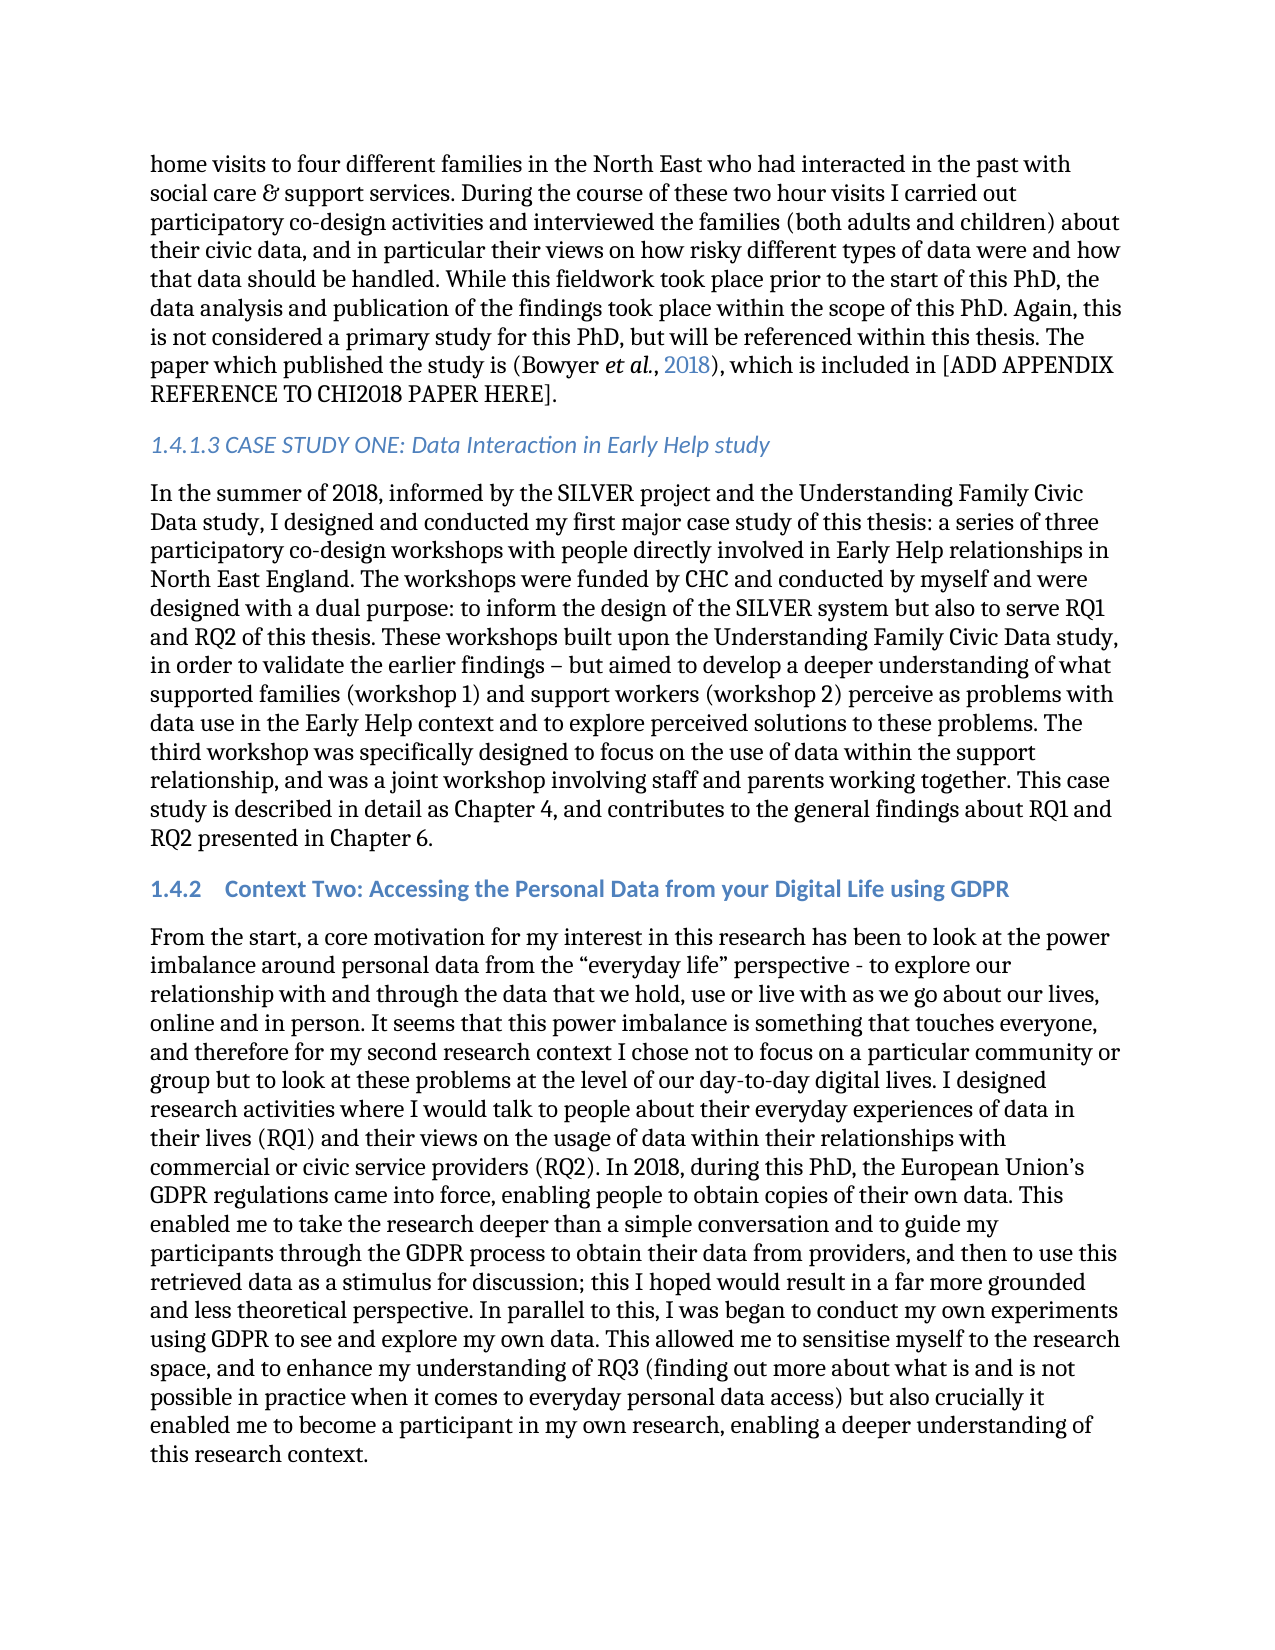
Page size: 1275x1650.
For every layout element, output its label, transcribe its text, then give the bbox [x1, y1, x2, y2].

subtitle 1.4.1.3 CASE STUDY ONE: Data Interaction in Early Help study [150, 429, 1125, 460]
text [150, 150, 1125, 409]
subtitle 1.4.2 Context Two: Accessing the Personal Data from your Digital Life using GDPR [150, 873, 1125, 904]
text In the summer of 2018, informed by the SILVER project and the Understanding Family Civic Data study, I designed and conducted my first major case study of this thesis: a series of three participatory co-design workshops with people directly involved in Early Help relationships in North East England. The workshops were funded by CHC and conducted by myself and were designed with a dual purpose: to inform the design of the SILVER system but also to serve RQ1 and RQ2 of this thesis. These workshops built upon the Understanding Family Civic Data study, in order to validate the earlier findings – but aimed to develop a deeper understanding of what supported families (workshop 1) and support workers (workshop 2) perceive as problems with data use in the Early Help context and to explore perceived solutions to these problems. The third workshop was specifically designed to focus on the use of data within the support relationship, and was a joint workshop involving staff and parents working together. This case study is described in detail as Chapter 4, and contributes to the general findings about RQ1 and RQ2 presented in Chapter 6. [150, 479, 1125, 853]
text From the start, a core motivation for my interest in this research has been to look at the power imbalance around personal data from the “everyday life” perspective - to explore our relationship with and through the data that we hold, use or live with as we go about our lives, online and in person. It seems that this power imbalance is something that touches everyone, and therefore for my second research context I chose not to focus on a particular community or group but to look at these problems at the level of our day-to-day digital lives. I designed research activities where I would talk to people about their everyday experiences of data in their lives (RQ1) and their views on the usage of data within their relationships with commercial or civic service providers (RQ2). In 2018, during this PhD, the European Union’s GDPR regulations came into force, enabling people to obtain copies of their own data. This enabled me to take the research deeper than a simple conversation and to guide my participants through the GDPR process to obtain their data from providers, and then to use this retrieved data as a stimulus for discussion; this I hoped would result in a far more grounded and less theoretical perspective. In parallel to this, I was began to conduct my own experiments using GDPR to see and explore my own data. This allowed me to sensitise myself to the research space, and to enhance my understanding of RQ3 (finding out more about what is and is not possible in practice when it comes to everyday personal data access) but also crucially it enabled me to become a participant in my own research, enabling a deeper understanding of this research context. [150, 923, 1125, 1469]
